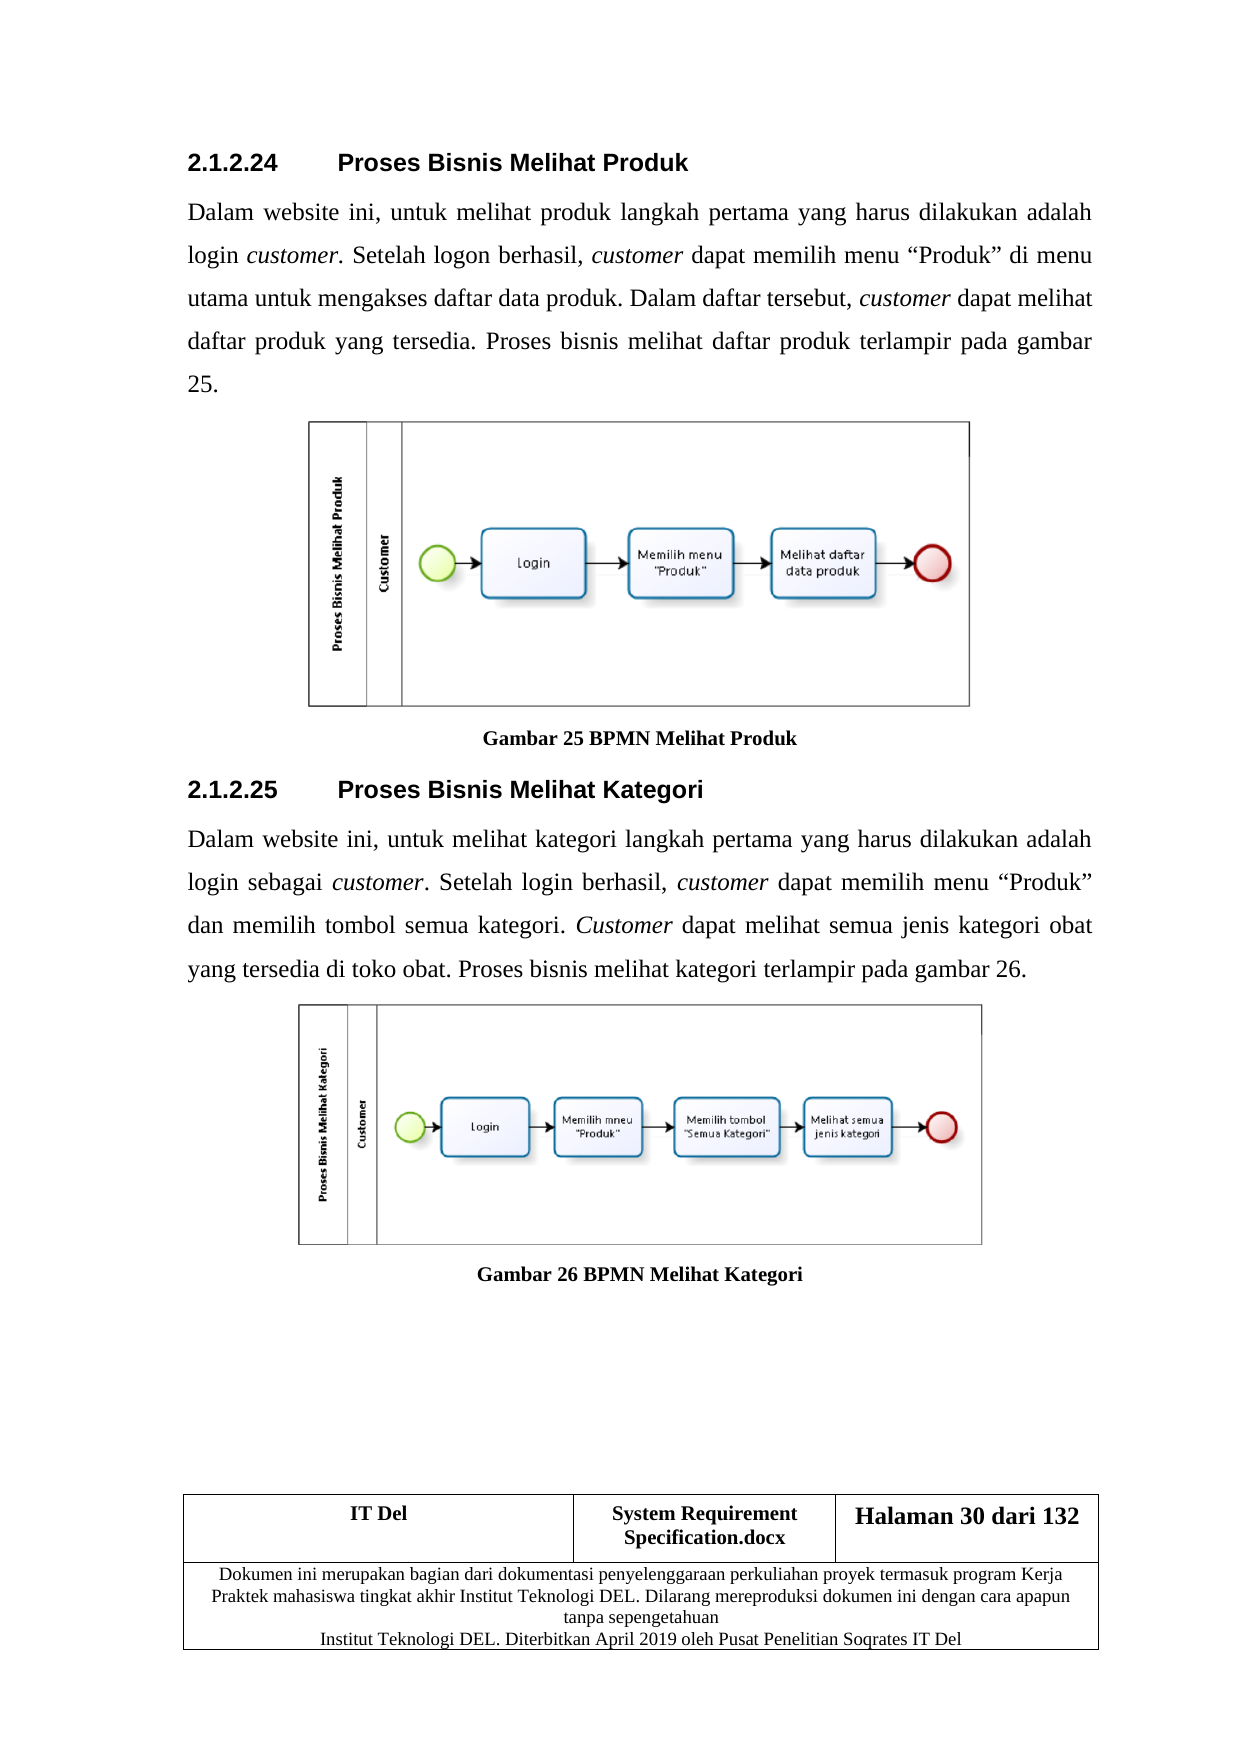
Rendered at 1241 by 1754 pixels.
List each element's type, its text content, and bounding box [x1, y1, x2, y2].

picture [294, 996, 986, 1248]
subtitle Proses Bisnis Melihat Kategori [187, 775, 1092, 804]
picture [303, 412, 977, 712]
subtitle Proses Bisnis Melihat Produk [187, 148, 1092, 176]
text Gambar 26 BPMN Melihat Kategori [187, 1262, 1092, 1286]
text Dalam website ini, untuk melihat kategori langkah pertama yang harus dilakukan adalah login sebagai customer. Setelah login berhasil, customer dapat memilih menu “Produk” dan memilih tombol semua kategori. Customer dapat melihat semua jenis kategori obat yang tersedia di toko obat. Proses bisnis melihat kategori terlampir pada gambar 26. [187, 824, 1092, 982]
text Gambar 25 BPMN Melihat Produk [187, 726, 1092, 750]
text Dalam website ini, untuk melihat produk langkah pertama yang harus dilakukan adalah login customer. Setelah logon berhasil, customer dapat memilih menu “Produk” di menu utama untuk mengakses daftar data produk. Dalam daftar tersebut, customer dapat melihat daftar produk yang tersedia. Proses bisnis melihat daftar produk terlampir pada gambar 25. [187, 197, 1092, 398]
